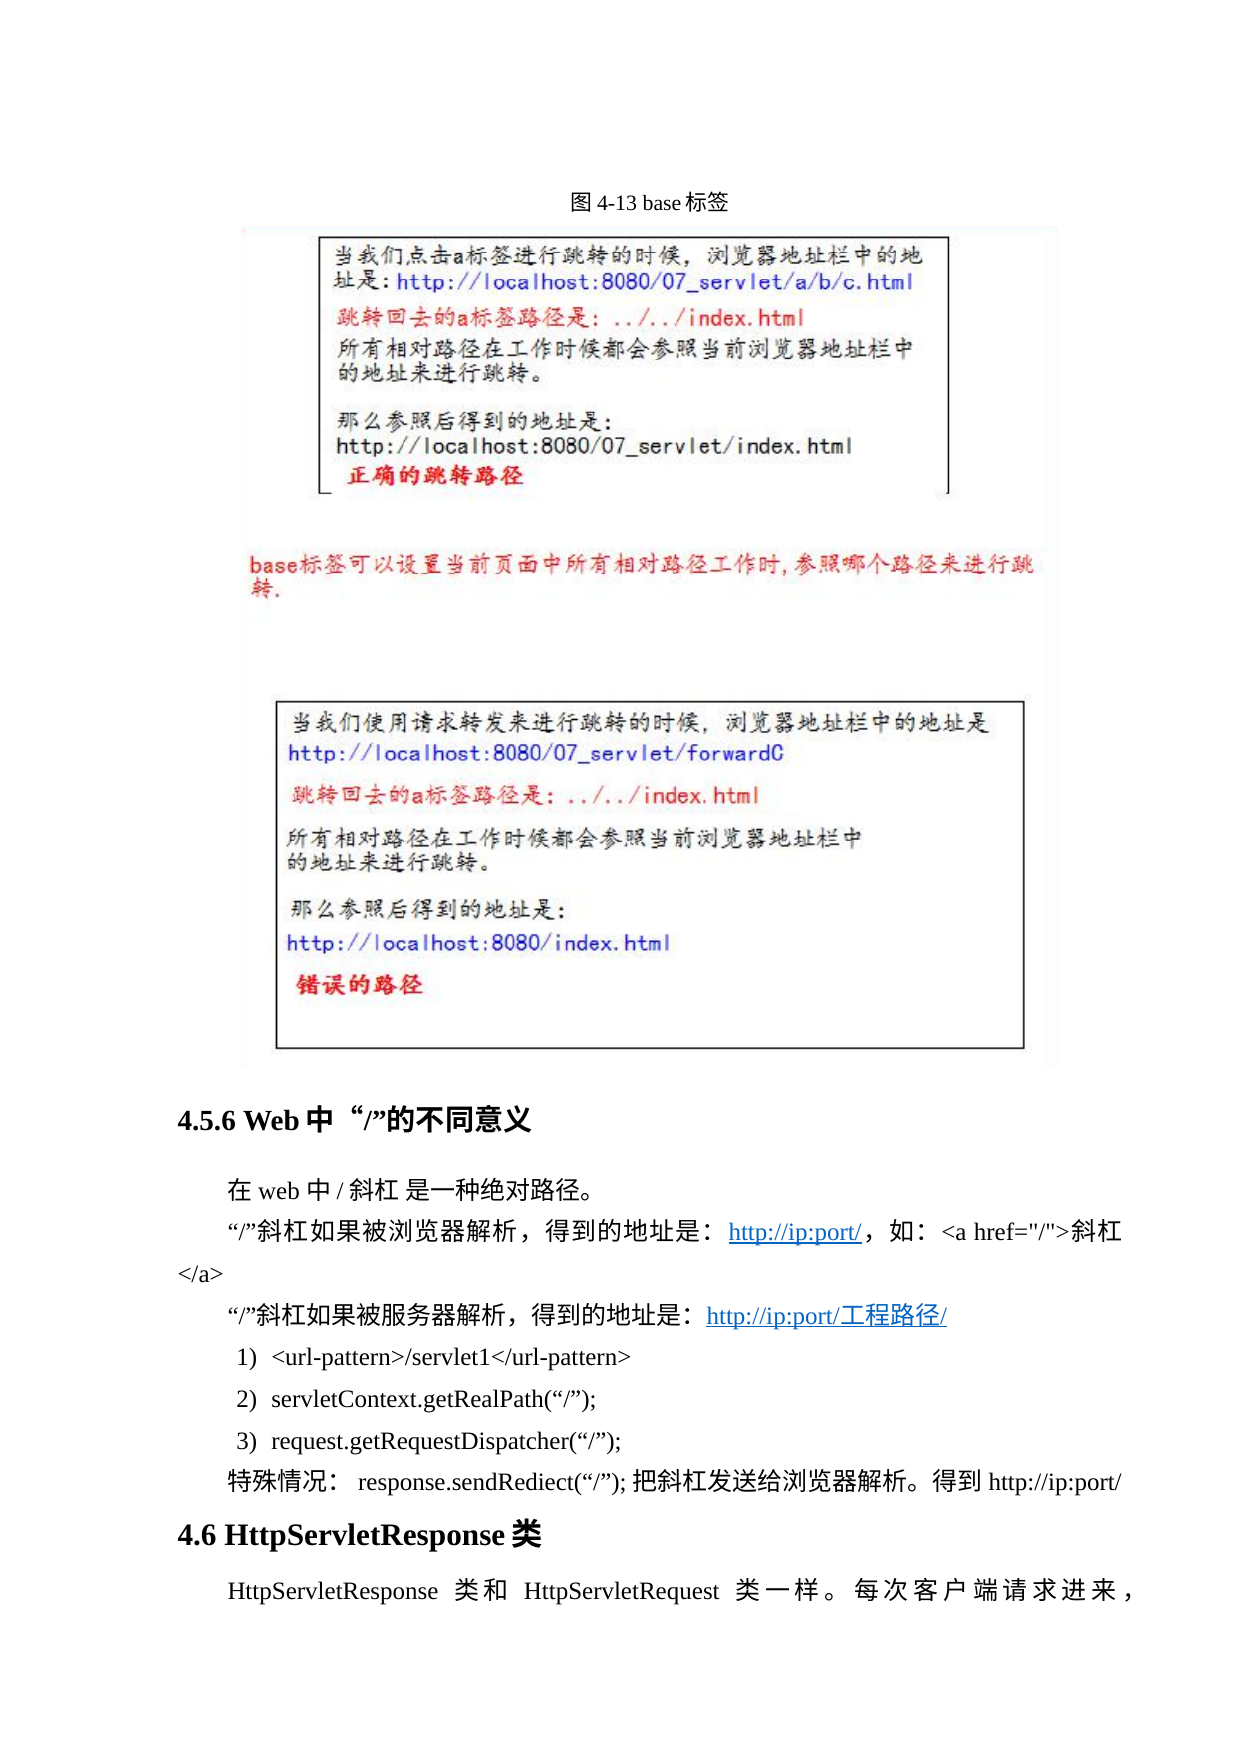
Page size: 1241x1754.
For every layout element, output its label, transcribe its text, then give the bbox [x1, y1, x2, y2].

text 在 web 中 / 斜杠 是一种绝对路径。 [177, 1166, 1122, 1207]
subtitle Web中“/”的不同意义 [177, 1095, 1122, 1139]
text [177, 1566, 1122, 1607]
text “/”斜杠如果被服务器解析，得到的地址是：http://ip:port/工程路径/ [177, 1291, 1122, 1332]
text 特殊情况： response.sendRediect(“/”); 把斜杠发送给浏览器解析。得到 http://ip:port/ [177, 1457, 1122, 1499]
list servletContext.getRealPath(“/”); [236, 1374, 1122, 1416]
list <url-pattern>/servlet1</url-pattern> [236, 1332, 1122, 1374]
subtitle HttpServletResponse类 [177, 1512, 1122, 1553]
list request.getRequestDispatcher(“/”); [236, 1416, 1122, 1457]
picture [240, 226, 1059, 1069]
text “/”斜杠如果被浏览器解析，得到的地址是：http://ip:port/，如：<a href="/">斜杠</a> [177, 1207, 1122, 1291]
